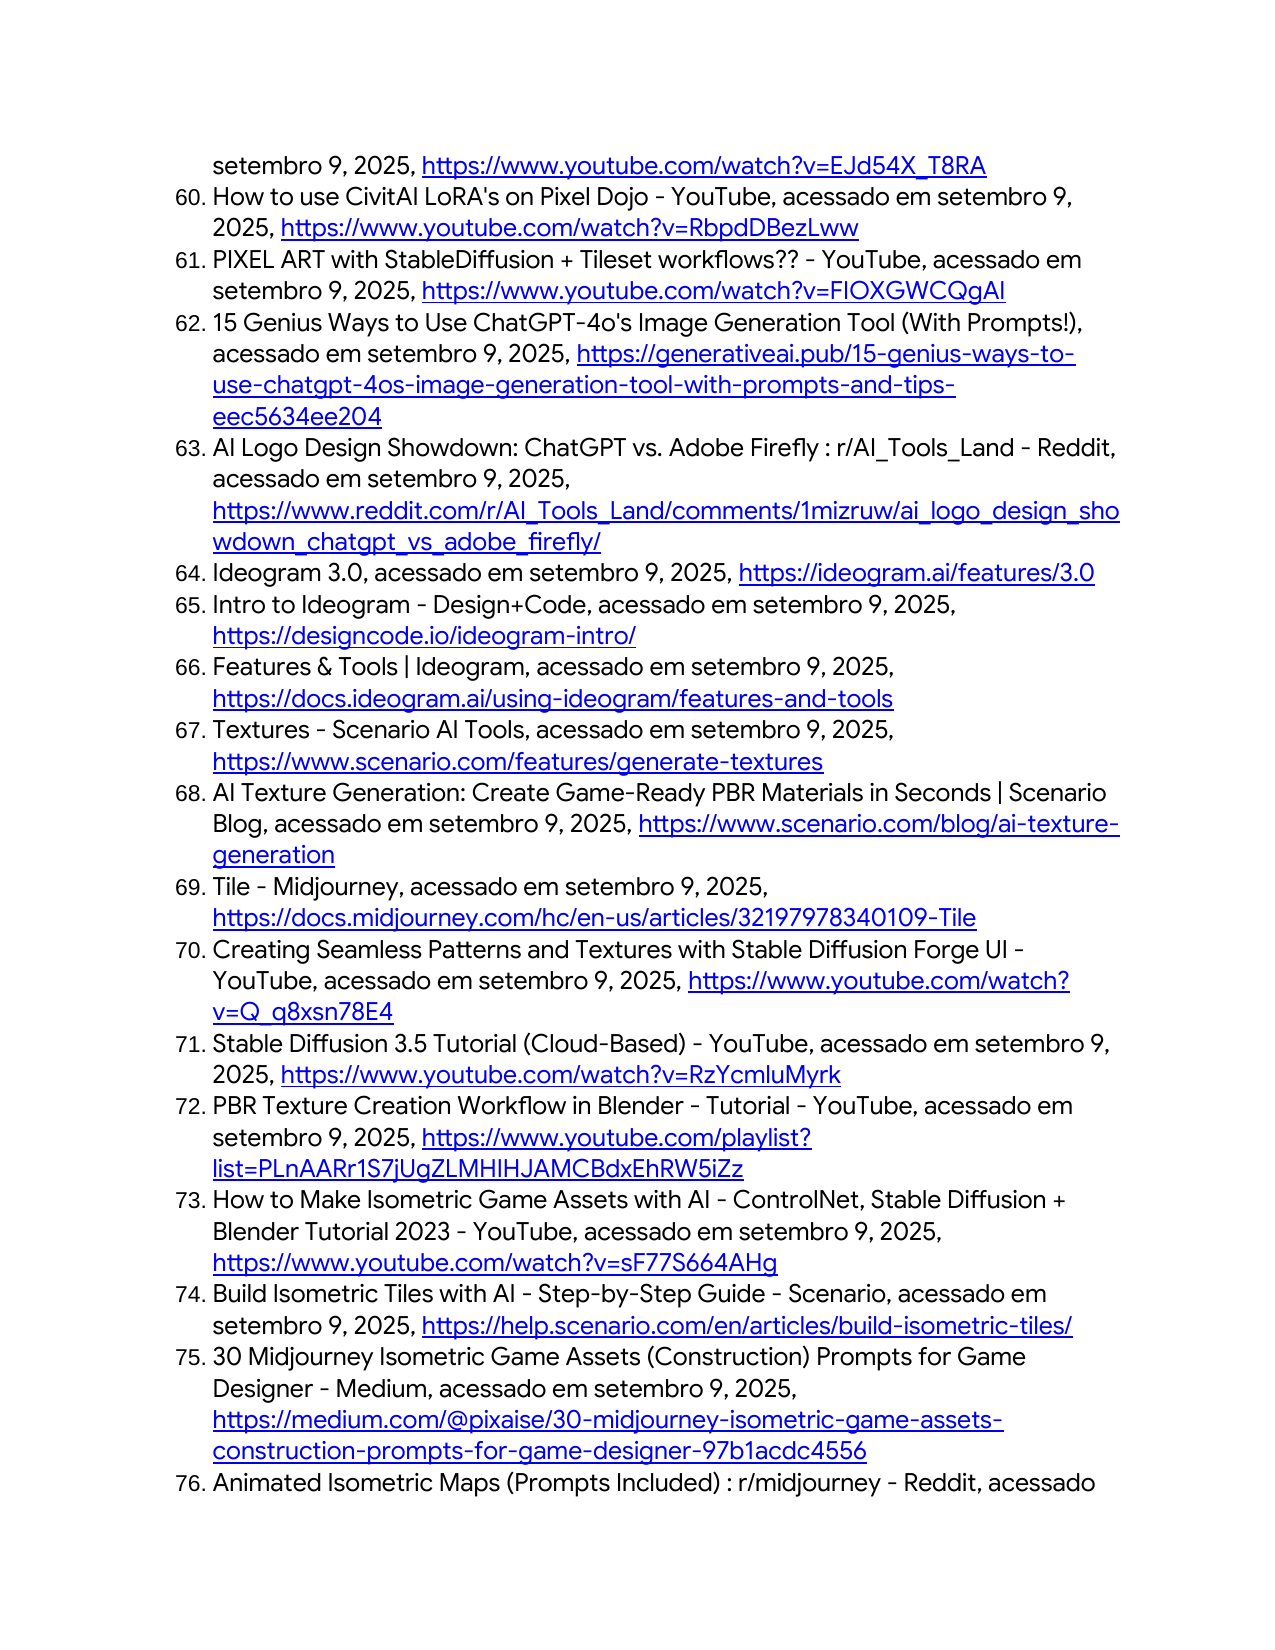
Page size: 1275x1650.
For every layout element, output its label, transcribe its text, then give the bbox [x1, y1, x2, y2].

list How to use CivitAI LoRA's on Pixel Dojo - YouTube, acessado em setembro 9, 2025, https://www.youtube.com/watch?v=RbpdDBezLww [175, 181, 1125, 244]
list PIXEL ART with StableDiffusion + Tileset workflows?? - YouTube, acessado em setembro 9, 2025, https://www.youtube.com/watch?v=FIOXGWCQgAI [175, 244, 1125, 307]
list 30 Midjourney Isometric Game Assets (Construction) Prompts for Game Designer - Medium, acessado em setembro 9, 2025, https://medium.com/@pixaise/30-midjourney-isometric-game-assets-construction-prompts-for-game-designer-97b1acdc4556 [175, 1341, 1125, 1467]
list PBR Texture Creation Workflow in Blender - Tutorial - YouTube, acessado em setembro 9, 2025, https://www.youtube.com/playlist?list=PLnAARr1S7jUgZLMHIHJAMCBdxEhRW5iZz [175, 1091, 1125, 1185]
list How to Make Isometric Game Assets with AI - ControlNet, Stable Diffusion + Blender Tutorial 2023 - YouTube, acessado em setembro 9, 2025, https://www.youtube.com/watch?v=sF77S664AHg [175, 1185, 1125, 1279]
list AI Logo Design Showdown: ChatGPT vs. Adobe Firefly : r/AI_Tools_Land - Reddit, acessado em setembro 9, 2025, https://www.reddit.com/r/AI_Tools_Land/comments/1mizruw/ai_logo_design_showdown_chatgpt_vs_adobe_firefly/ [175, 432, 1125, 558]
list Features & Tools | Ideogram, acessado em setembro 9, 2025, https://docs.ideogram.ai/using-ideogram/features-and-tools [175, 652, 1125, 714]
list Ideogram 3.0, acessado em setembro 9, 2025, https://ideogram.ai/features/3.0 [175, 558, 1125, 589]
list Creating Seamless Patterns and Textures with Stable Diffusion Forge UI - YouTube, acessado em setembro 9, 2025, https://www.youtube.com/watch?v=Q_q8xsn78E4 [175, 934, 1125, 1028]
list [175, 150, 1125, 181]
list Stable Diffusion 3.5 Tutorial (Cloud-Based) - YouTube, acessado em setembro 9, 2025, https://www.youtube.com/watch?v=RzYcmluMyrk [175, 1028, 1125, 1091]
list AI Texture Generation: Create Game-Ready PBR Materials in Seconds | Scenario Blog, acessado em setembro 9, 2025, https://www.scenario.com/blog/ai-texture-generation [175, 777, 1125, 871]
list Tile - Midjourney, acessado em setembro 9, 2025, https://docs.midjourney.com/hc/en-us/articles/32197978340109-Tile [175, 871, 1125, 934]
list Textures - Scenario AI Tools, acessado em setembro 9, 2025, https://www.scenario.com/features/generate-textures [175, 714, 1125, 777]
list 15 Genius Ways to Use ChatGPT-4o's Image Generation Tool (With Prompts!), acessado em setembro 9, 2025, https://generativeai.pub/15-genius-ways-to-use-chatgpt-4os-image-generation-tool-with-prompts-and-tips-eec5634ee204 [175, 307, 1125, 432]
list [175, 1467, 1125, 1498]
list Build Isometric Tiles with AI - Step-by-Step Guide - Scenario, acessado em setembro 9, 2025, https://help.scenario.com/en/articles/build-isometric-tiles/ [175, 1279, 1125, 1341]
list Intro to Ideogram - Design+Code, acessado em setembro 9, 2025, https://designcode.io/ideogram-intro/ [175, 589, 1125, 652]
